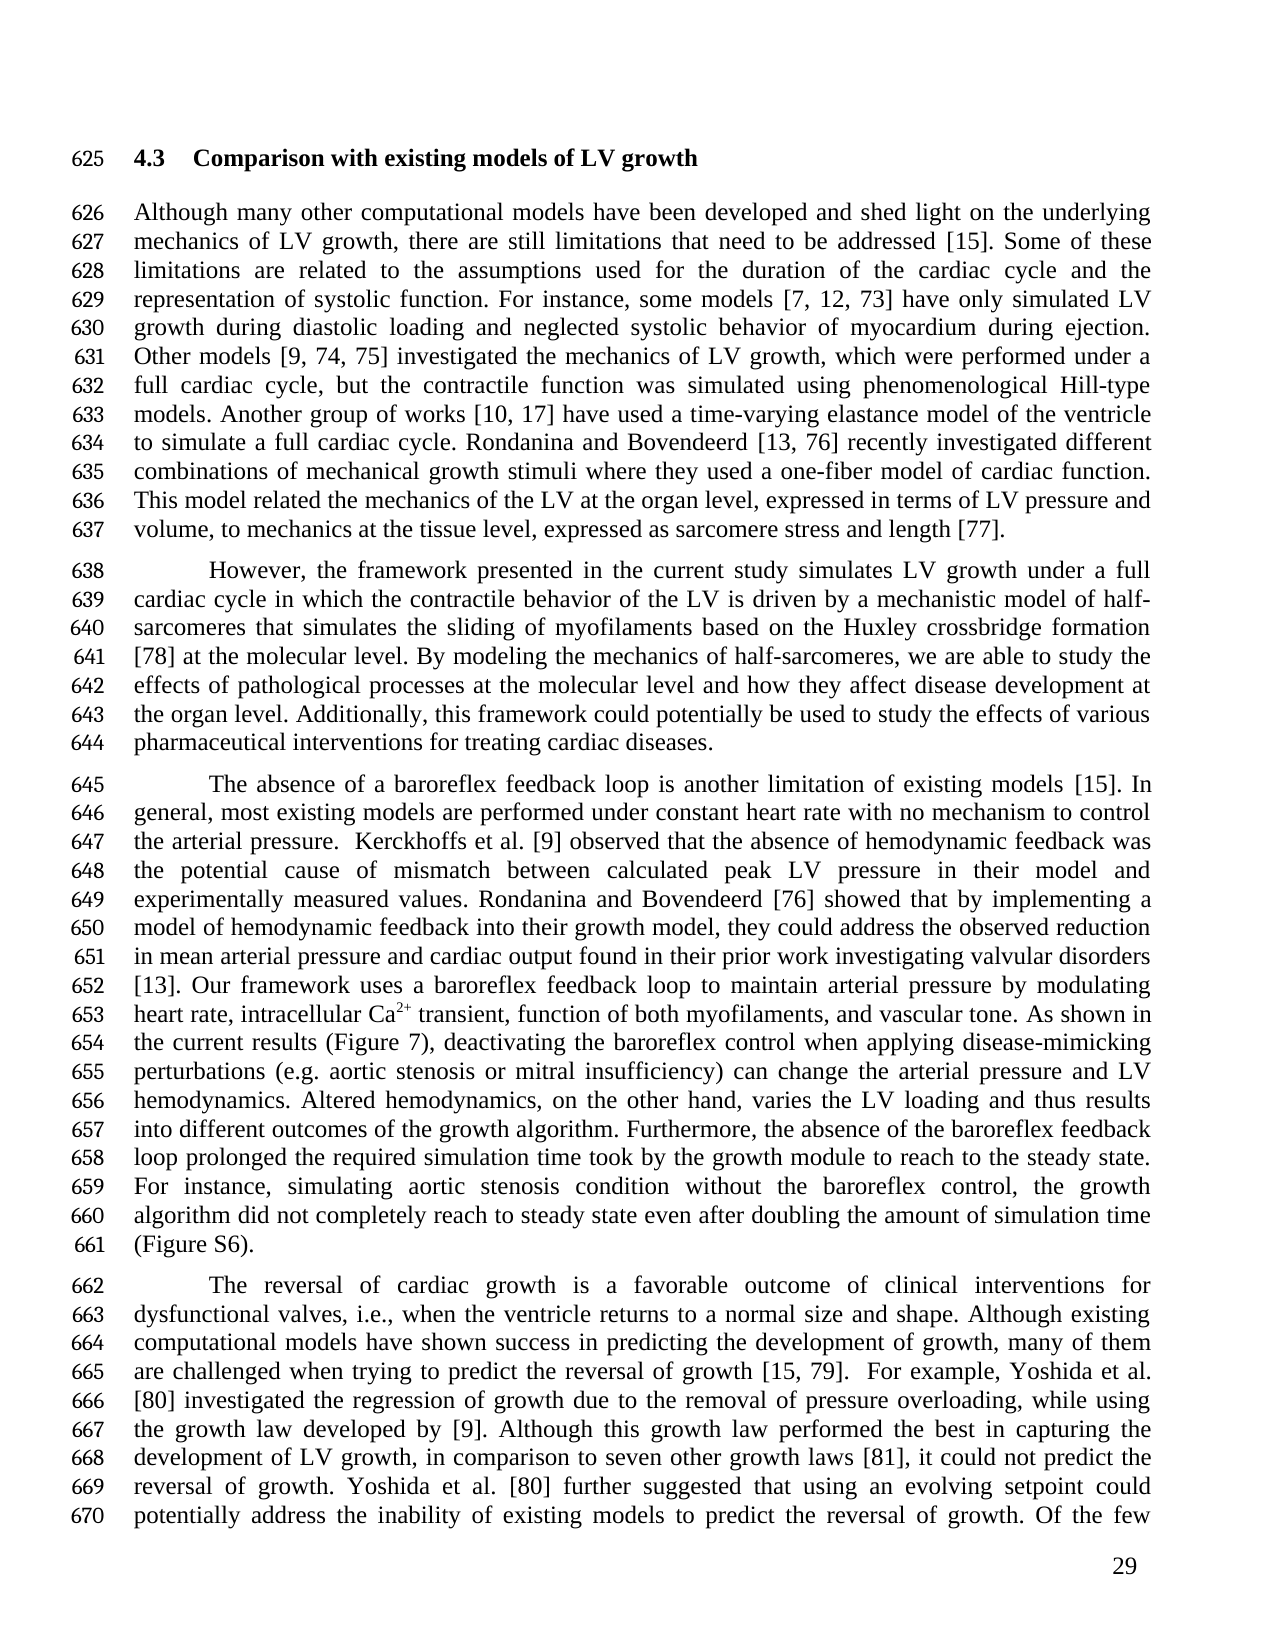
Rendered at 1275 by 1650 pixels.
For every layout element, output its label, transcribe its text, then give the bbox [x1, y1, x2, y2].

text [133, 1270, 1152, 1529]
text Although many other computational models have been developed and shed light on the underlying mechanics of LV growth, there are still limitations that need to be addressed [15]. Some of these limitations are related to the assumptions used for the duration of the cardiac cycle and the representation of systolic function. For instance, some models [7, 12, 73] have only simulated LV growth during diastolic loading and neglected systolic behavior of myocardium during ejection. Other models [9, 74, 75] investigated the mechanics of LV growth, which were performed under a full cardiac cycle, but the contractile function was simulated using phenomenological Hill-type models. Another group of works [10, 17] have used a time-varying elastance model of the ventricle to simulate a full cardiac cycle. Rondanina and Bovendeerd [13, 76] recently investigated different combinations of mechanical growth stimuli where they used a one-fiber model of cardiac function. This model related the mechanics of the LV at the organ level, expressed in terms of LV pressure and volume, to mechanics at the tissue level, expressed as sarcomere stress and length [77]. [133, 197, 1152, 542]
subtitle Comparison with existing models of LV growth [133, 143, 1152, 172]
text However, the framework presented in the current study simulates LV growth under a full cardiac cycle in which the contractile behavior of the LV is driven by a mechanistic model of half-sarcomeres that simulates the sliding of myofilaments based on the Huxley crossbridge formation [78] at the molecular level. By modeling the mechanics of half-sarcomeres, we are able to study the effects of pathological processes at the molecular level and how they affect disease development at the organ level. Additionally, this framework could potentially be used to study the effects of various pharmaceutical interventions for treating cardiac diseases. [133, 555, 1152, 756]
